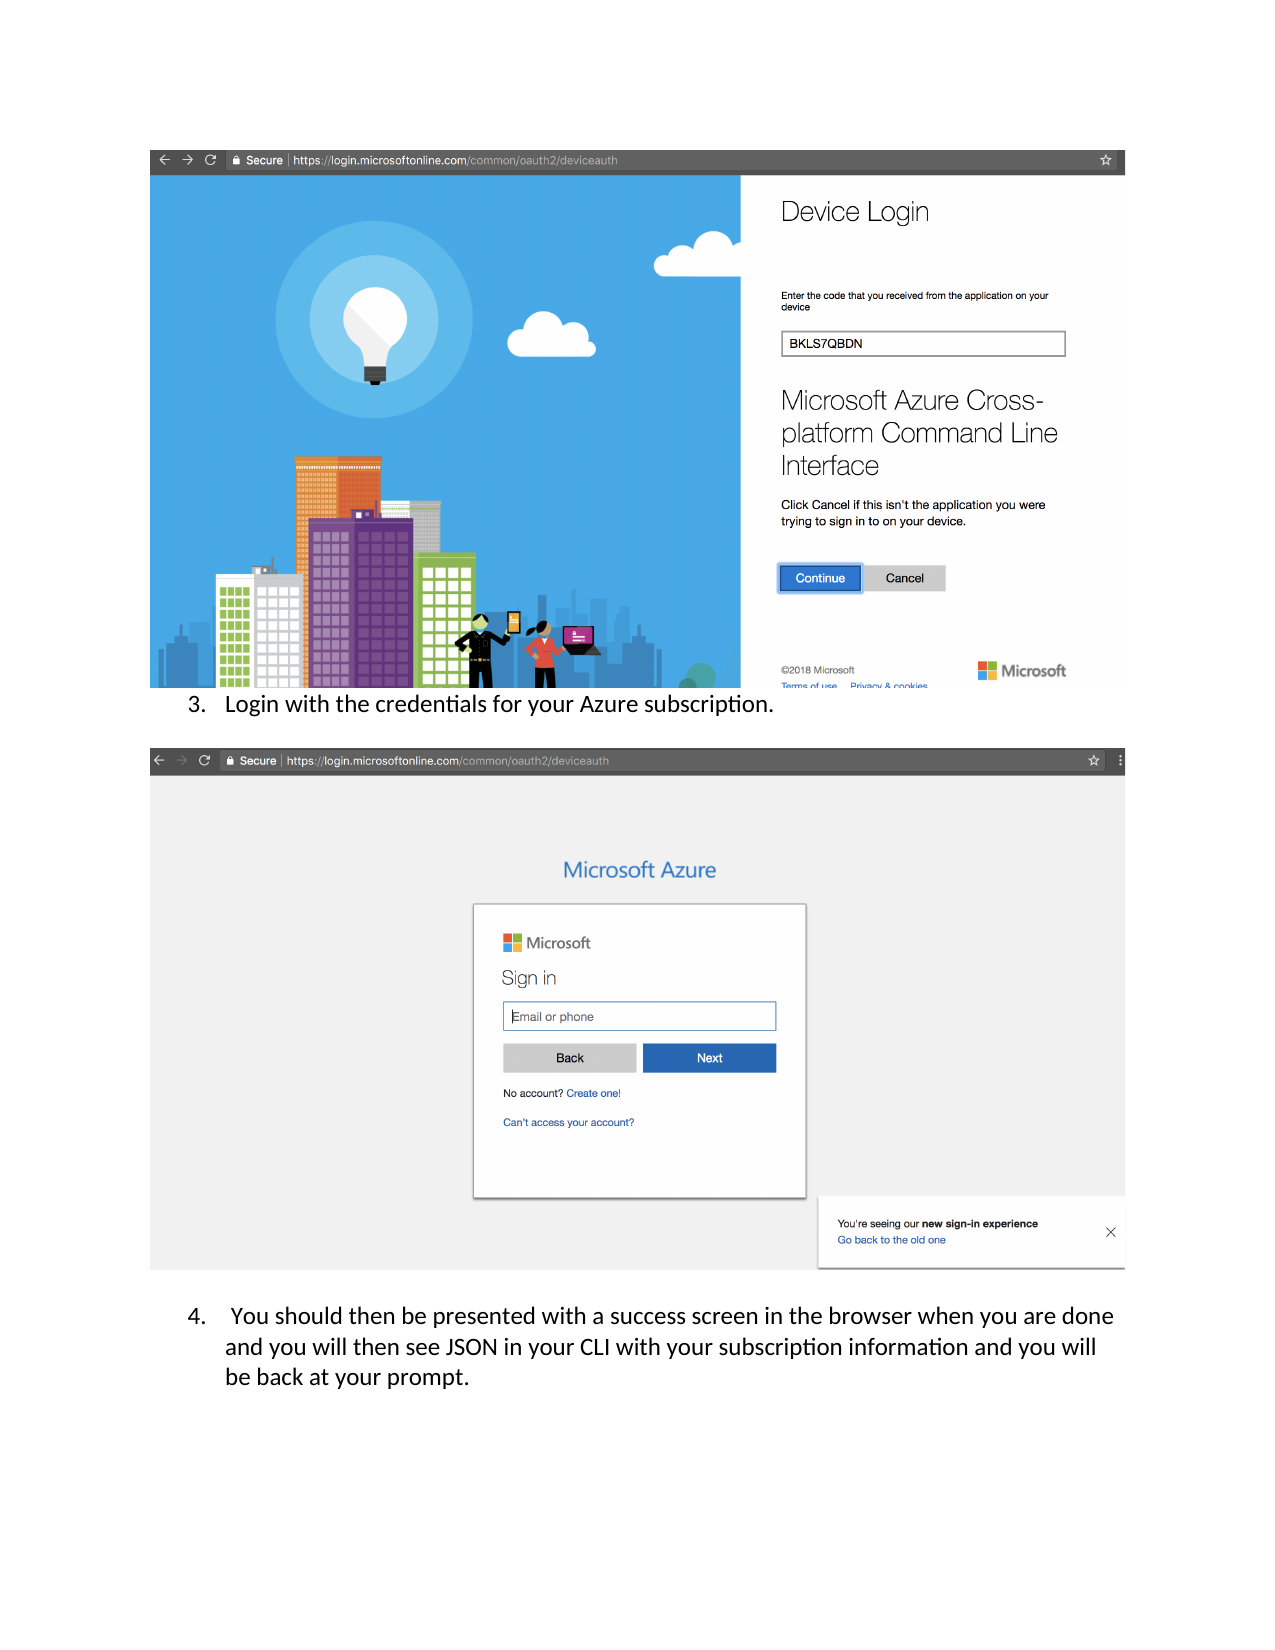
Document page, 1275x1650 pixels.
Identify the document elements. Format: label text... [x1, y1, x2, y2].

picture [150, 748, 1125, 1270]
list Login with the credentials for your Azure subscription. [187, 688, 1125, 718]
list You should then be presented with a success screen in the browser when you are done and you will then see JSON in your CLI with your subscription information and you will be back at your prompt. [187, 1300, 1125, 1392]
picture [150, 150, 1125, 688]
